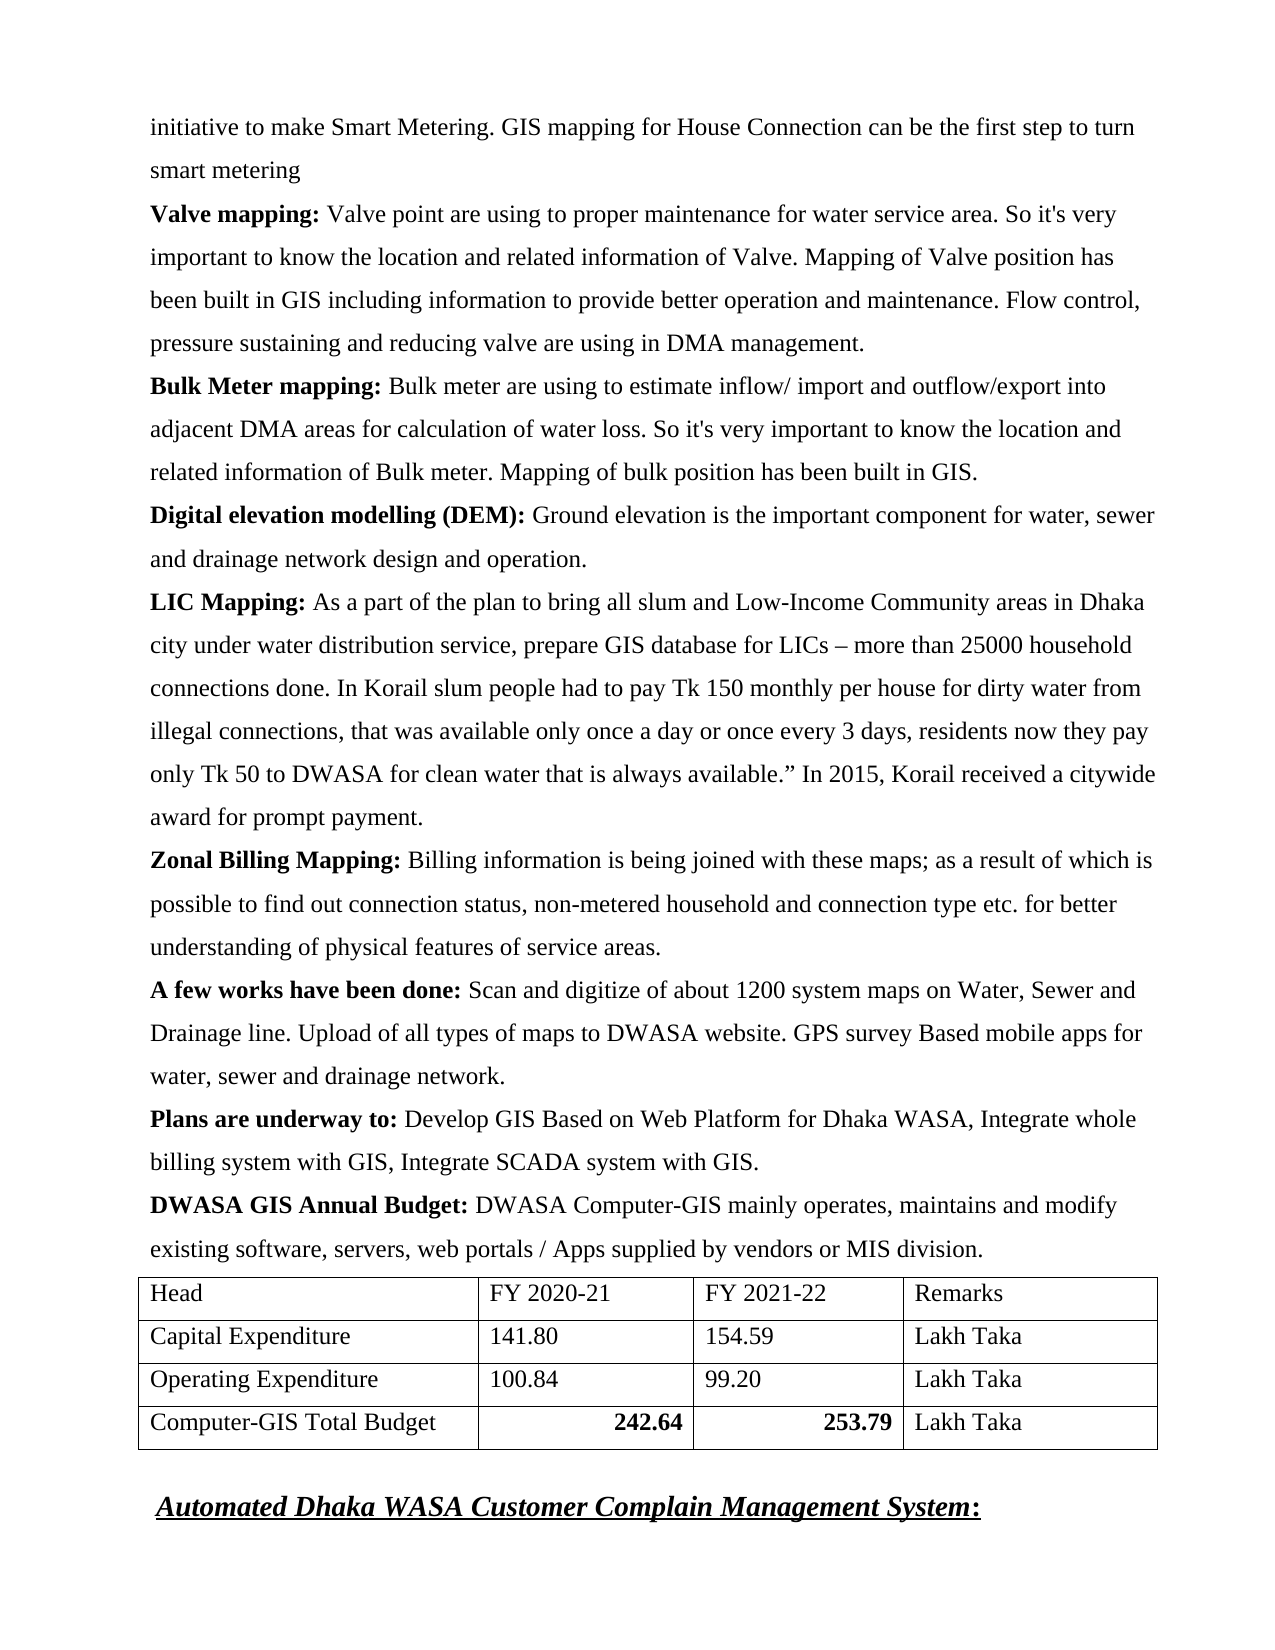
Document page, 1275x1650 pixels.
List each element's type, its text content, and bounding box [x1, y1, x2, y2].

table_cell Lakh Taka [904, 1321, 1157, 1363]
text Digital elevation modelling (DEM): Ground elevation is the important component for water, sewer and drainage network design and operation. [150, 501, 1162, 572]
table_header FY 2020-21 [479, 1278, 693, 1320]
text Zonal Billing Mapping: Billing information is being joined with these maps; as a result of which is possible to find out connection status, non-metered household and connection type etc. for better understanding of physical features of service areas. [150, 846, 1162, 961]
table_cell 100.84 [479, 1364, 693, 1406]
table_header Head [139, 1278, 478, 1320]
text DWASA GIS Annual Budget: DWASA Computer-GIS mainly operates, maintains and modify existing software, servers, web portals / Apps supplied by vendors or MIS division. [150, 1191, 1162, 1262]
table_cell Operating Expenditure [139, 1364, 478, 1406]
table_header FY 2021-22 [694, 1278, 903, 1320]
table_header Remarks [904, 1278, 1157, 1320]
table_cell Computer-GIS Total Budget [139, 1407, 478, 1448]
table_cell Capital Expenditure [139, 1321, 478, 1363]
text Automated Dhaka WASA Customer Complain Management System: [150, 1489, 1162, 1523]
table_cell 141.80 [479, 1321, 693, 1363]
table_cell 154.59 [694, 1321, 903, 1363]
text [150, 112, 1162, 184]
table_cell 242.64 [479, 1407, 693, 1448]
table_cell Lakh Taka [904, 1407, 1157, 1448]
table_cell 253.79 [694, 1407, 903, 1448]
text LIC Mapping: As a part of the plan to bring all slum and Low-Income Community areas in Dhaka city under water distribution service, prepare GIS database for LICs – more than 25000 household connections done. In Korail slum people had to pay Tk 150 monthly per house for dirty water from illegal connections, that was available only once a day or once every 3 days, residents now they pay only Tk 50 to DWASA for clean water that is always available.” In 2015, Korail received a citywide award for prompt payment. [150, 587, 1162, 831]
text Valve mapping: Valve point are using to proper maintenance for water service area. So it's very important to know the location and related information of Valve. Mapping of Valve position has been built in GIS including information to provide better operation and maintenance. Flow control, pressure sustaining and reducing valve are using in DMA management. [150, 199, 1162, 357]
table_cell 99.20 [694, 1364, 903, 1406]
text A few works have been done: Scan and digitize of about 1200 system maps on Water, Sewer and Drainage line. Upload of all types of maps to DWASA website. GPS survey Based mobile apps for water, sewer and drainage network. [150, 975, 1162, 1090]
text Plans are underway to: Develop GIS Based on Web Platform for Dhaka WASA, Integrate whole billing system with GIS, Integrate SCADA system with GIS. [150, 1104, 1162, 1176]
text Bulk Meter mapping: Bulk meter are using to estimate inflow/ import and outflow/export into adjacent DMA areas for calculation of water loss. So it's very important to know the location and related information of Bulk meter. Mapping of bulk position has been built in GIS. [150, 371, 1162, 486]
table_cell Lakh Taka [904, 1364, 1157, 1406]
